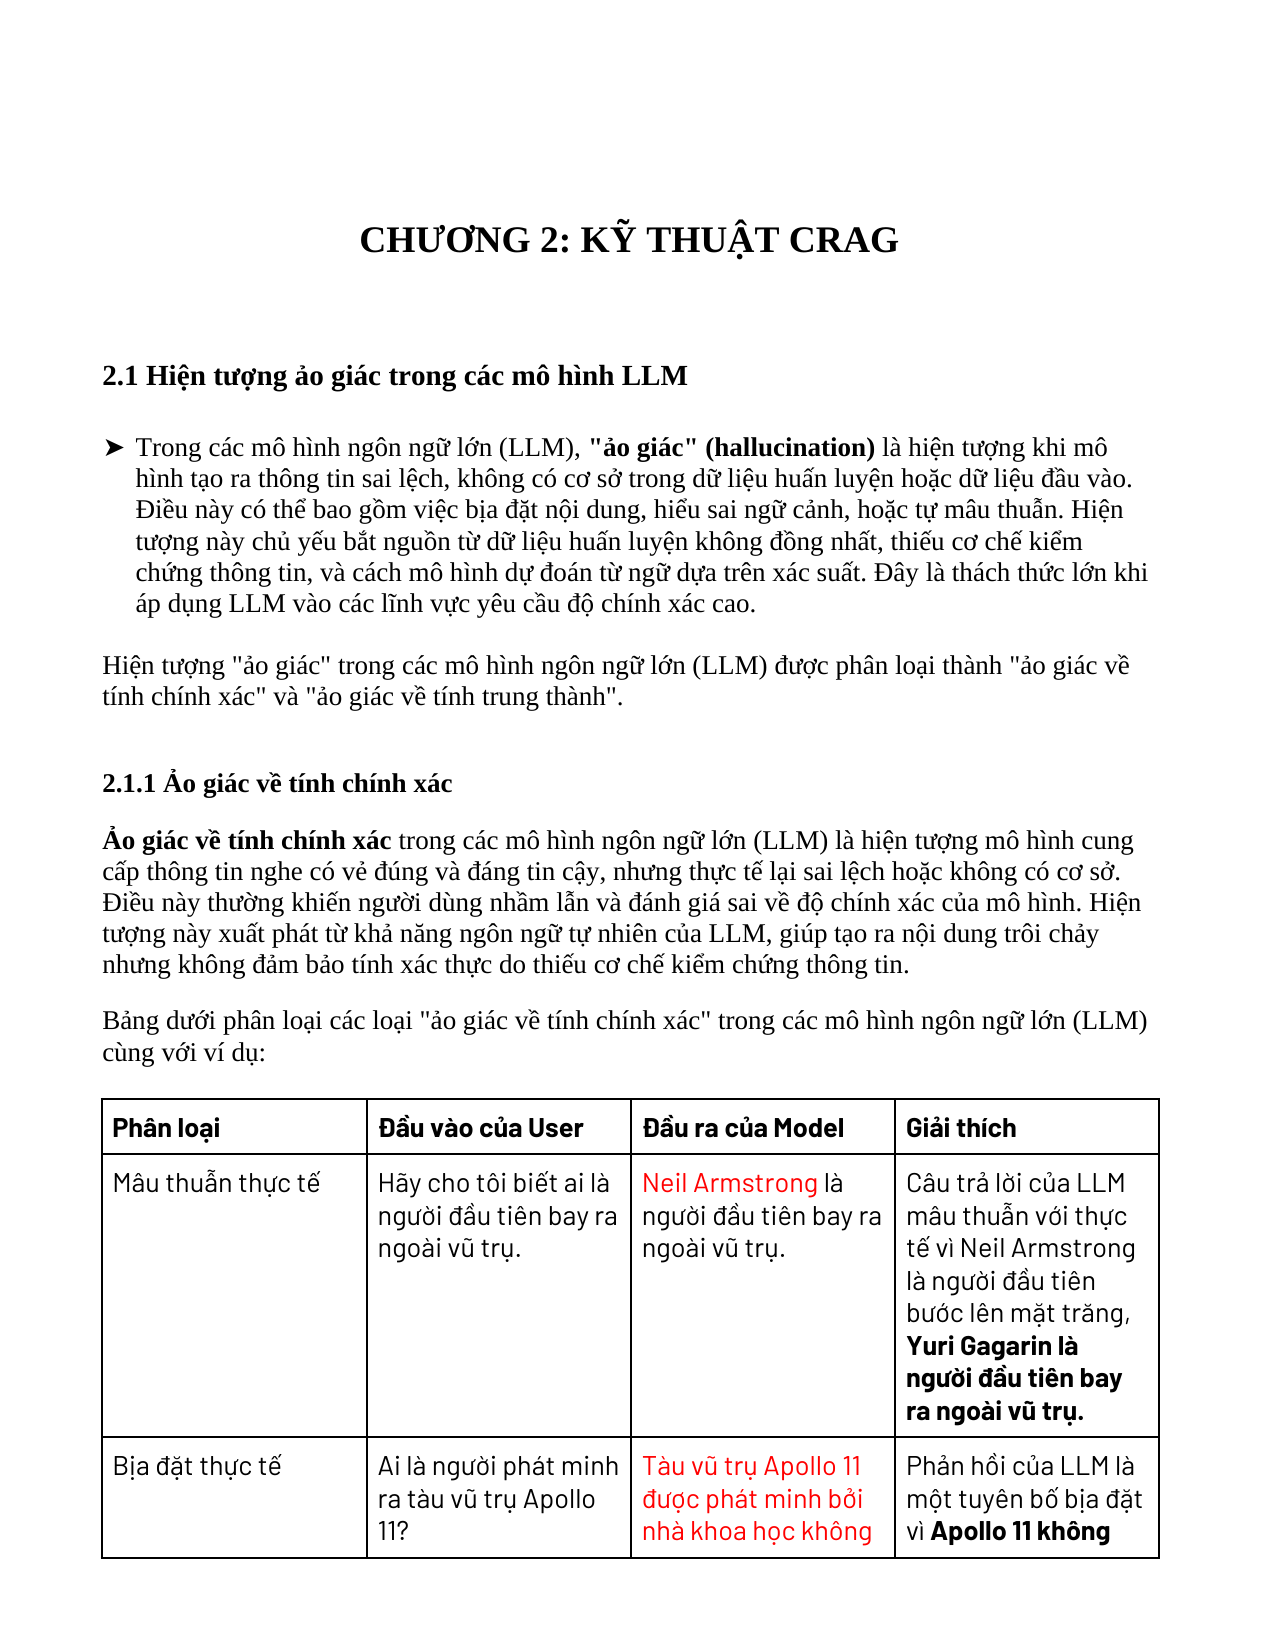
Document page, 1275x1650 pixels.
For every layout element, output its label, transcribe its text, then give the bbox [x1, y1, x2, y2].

text Bảng dưới phân loại các loại "ảo giác về tính chính xác" trong các mô hình ngôn ngữ lớn (LLM) cùng với ví dụ: [102, 1004, 1156, 1067]
subtitle CHƯƠNG 2: KỸ THUẬT CRAG [102, 217, 1156, 261]
table_cell Câu trả lời của LLM mâu thuẫn với thực tế vì Neil Armstrong là người đầu tiên bước lên mặt trăng, Yuri Gagarin là người đầu tiên bay ra ngoài vũ trụ. [896, 1155, 1158, 1436]
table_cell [632, 1438, 894, 1557]
table_header Phân loại [103, 1100, 366, 1153]
text Hiện tượng "ảo giác" trong các mô hình ngôn ngữ lớn (LLM) được phân loại thành "ảo giác về tính chính xác" và "ảo giác về tính trung thành". [102, 649, 1156, 711]
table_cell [896, 1438, 1158, 1557]
table_header Đầu ra của Model [632, 1100, 894, 1153]
table_header Giải thích [896, 1100, 1158, 1153]
table_cell Mâu thuẫn thực tế [103, 1155, 366, 1436]
subtitle 2.1.1 Ảo giác về tính chính xác [102, 768, 1156, 799]
list Trong các mô hình ngôn ngữ lớn (LLM), "ảo giác" (hallucination) là hiện tượng khi mô hình tạo ra thông tin sai lệch, không có cơ sở trong dữ liệu huấn luyện hoặc dữ liệu đầu vào. Điều này có thể bao gồm việc bịa đặt nội dung, hiểu sai ngữ cảnh, hoặc tự mâu thuẫn. Hiện tượng này chủ yếu bắt nguồn từ dữ liệu huấn luyện không đồng nhất, thiếu cơ chế kiểm chứng thông tin, và cách mô hình dự đoán từ ngữ dựa trên xác suất. Đây là thách thức lớn khi áp dụng LLM vào các lĩnh vực yêu cầu độ chính xác cao. [102, 431, 1156, 618]
table_cell Bịa đặt thực tế [103, 1438, 366, 1557]
table_cell Neil Armstrong là người đầu tiên bay ra ngoài vũ trụ. [632, 1155, 894, 1436]
table_header Đầu vào của User [368, 1100, 630, 1153]
text Ảo giác về tính chính xác trong các mô hình ngôn ngữ lớn (LLM) là hiện tượng mô hình cung cấp thông tin nghe có vẻ đúng và đáng tin cậy, nhưng thực tế lại sai lệch hoặc không có cơ sở. Điều này thường khiến người dùng nhầm lẫn và đánh giá sai về độ chính xác của mô hình. Hiện tượng này xuất phát từ khả năng ngôn ngữ tự nhiên của LLM, giúp tạo ra nội dung trôi chảy nhưng không đảm bảo tính xác thực do thiếu cơ chế kiểm chứng thông tin. [102, 824, 1156, 979]
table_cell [368, 1438, 630, 1557]
subtitle 2.1 Hiện tượng ảo giác trong các mô hình LLM [102, 358, 1156, 392]
table_cell Hãy cho tôi biết ai là người đầu tiên bay ra ngoài vũ trụ. [368, 1155, 630, 1436]
